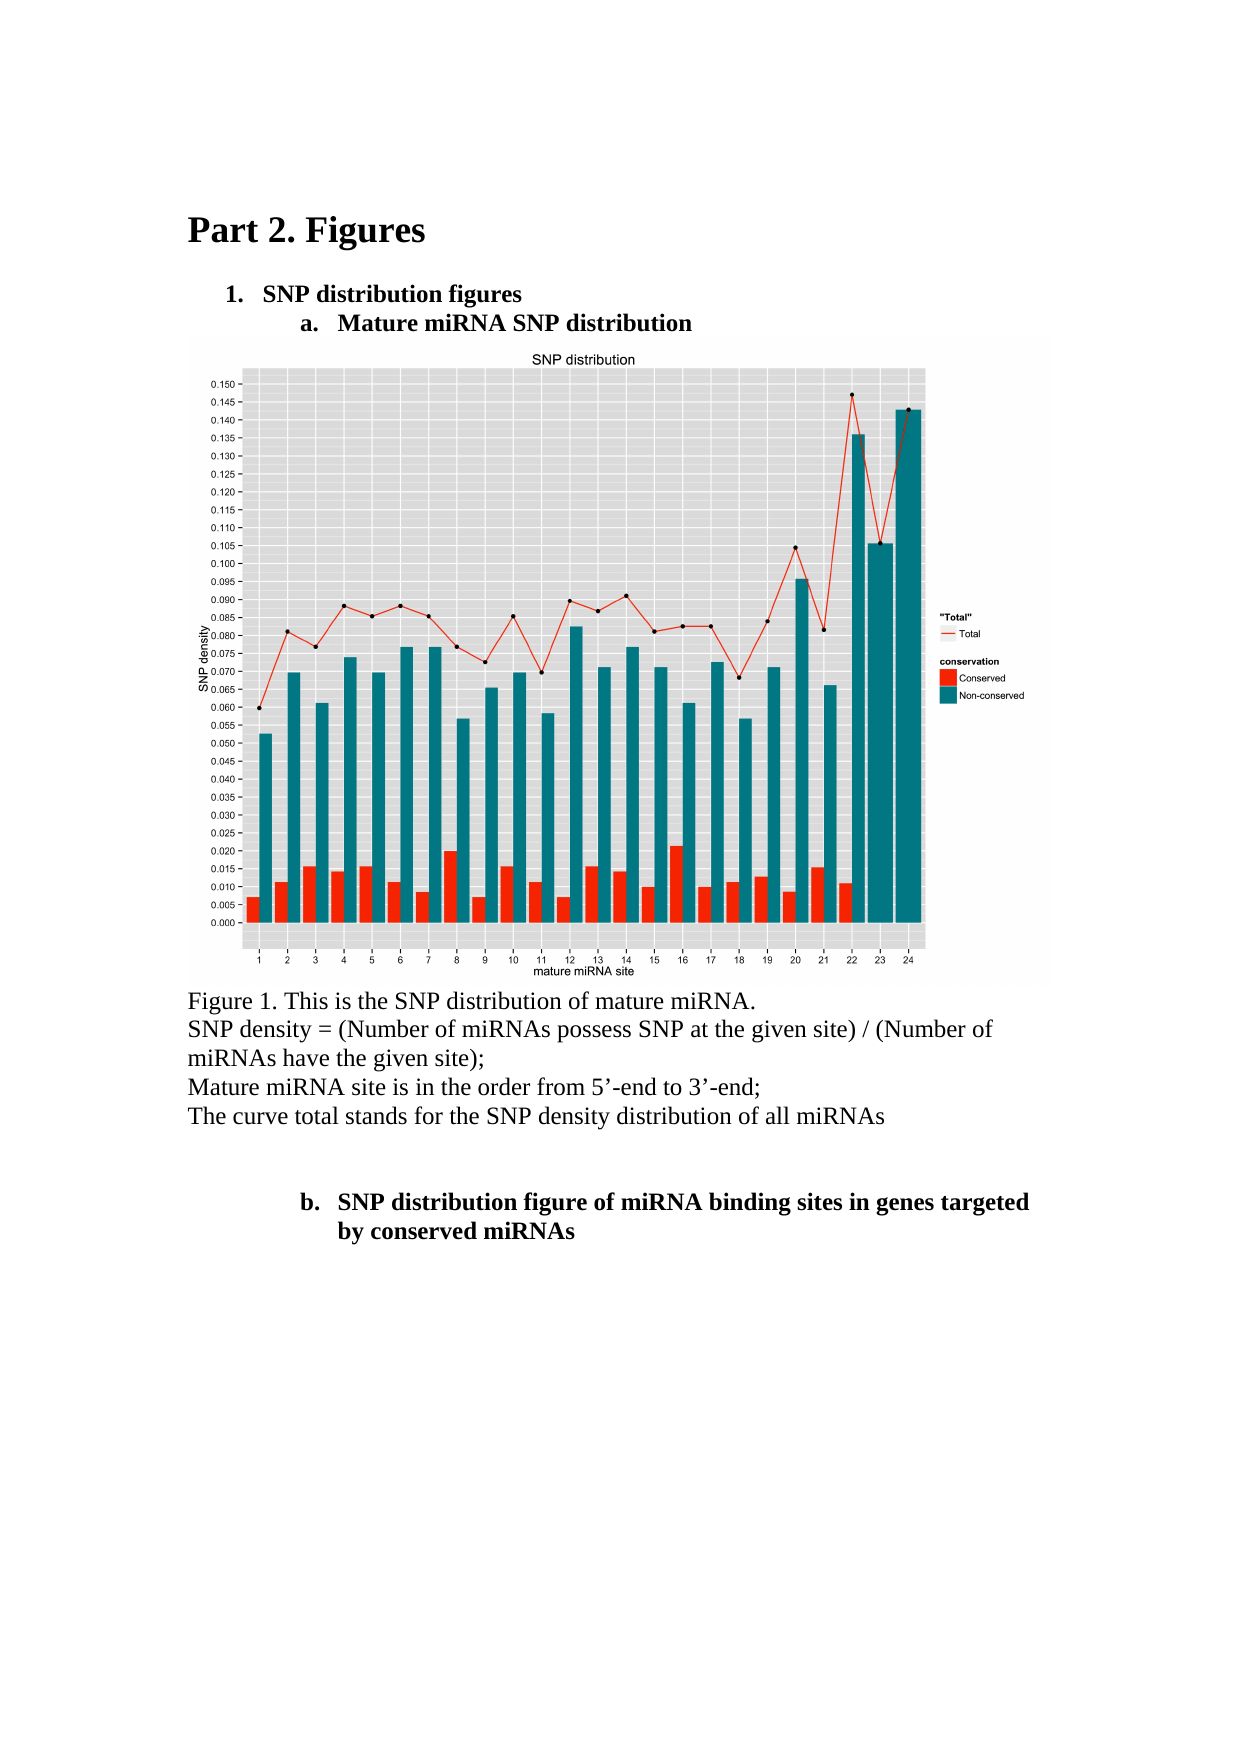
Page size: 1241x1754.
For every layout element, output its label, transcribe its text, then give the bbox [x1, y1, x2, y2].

list Mature miRNA SNP distribution [300, 308, 1053, 336]
text Figure 1. This is the SNP distribution of mature miRNA. [187, 986, 1053, 1014]
list SNP distribution figure of miRNA binding sites in genes targeted by conserved miRNAs [300, 1187, 1053, 1244]
text SNP density = (Number of miRNAs possess SNP at the given site) / (Number of miRNAs have the given site); [187, 1014, 1053, 1072]
picture [188, 336, 1053, 986]
text The curve total stands for the SNP density distribution of all miRNAs [187, 1101, 1053, 1129]
text Part 2. Figures [187, 207, 1053, 251]
text Mature miRNA site is in the order from 5’-end to 3’-end; [187, 1072, 1053, 1101]
list SNP distribution figures [225, 279, 1053, 308]
